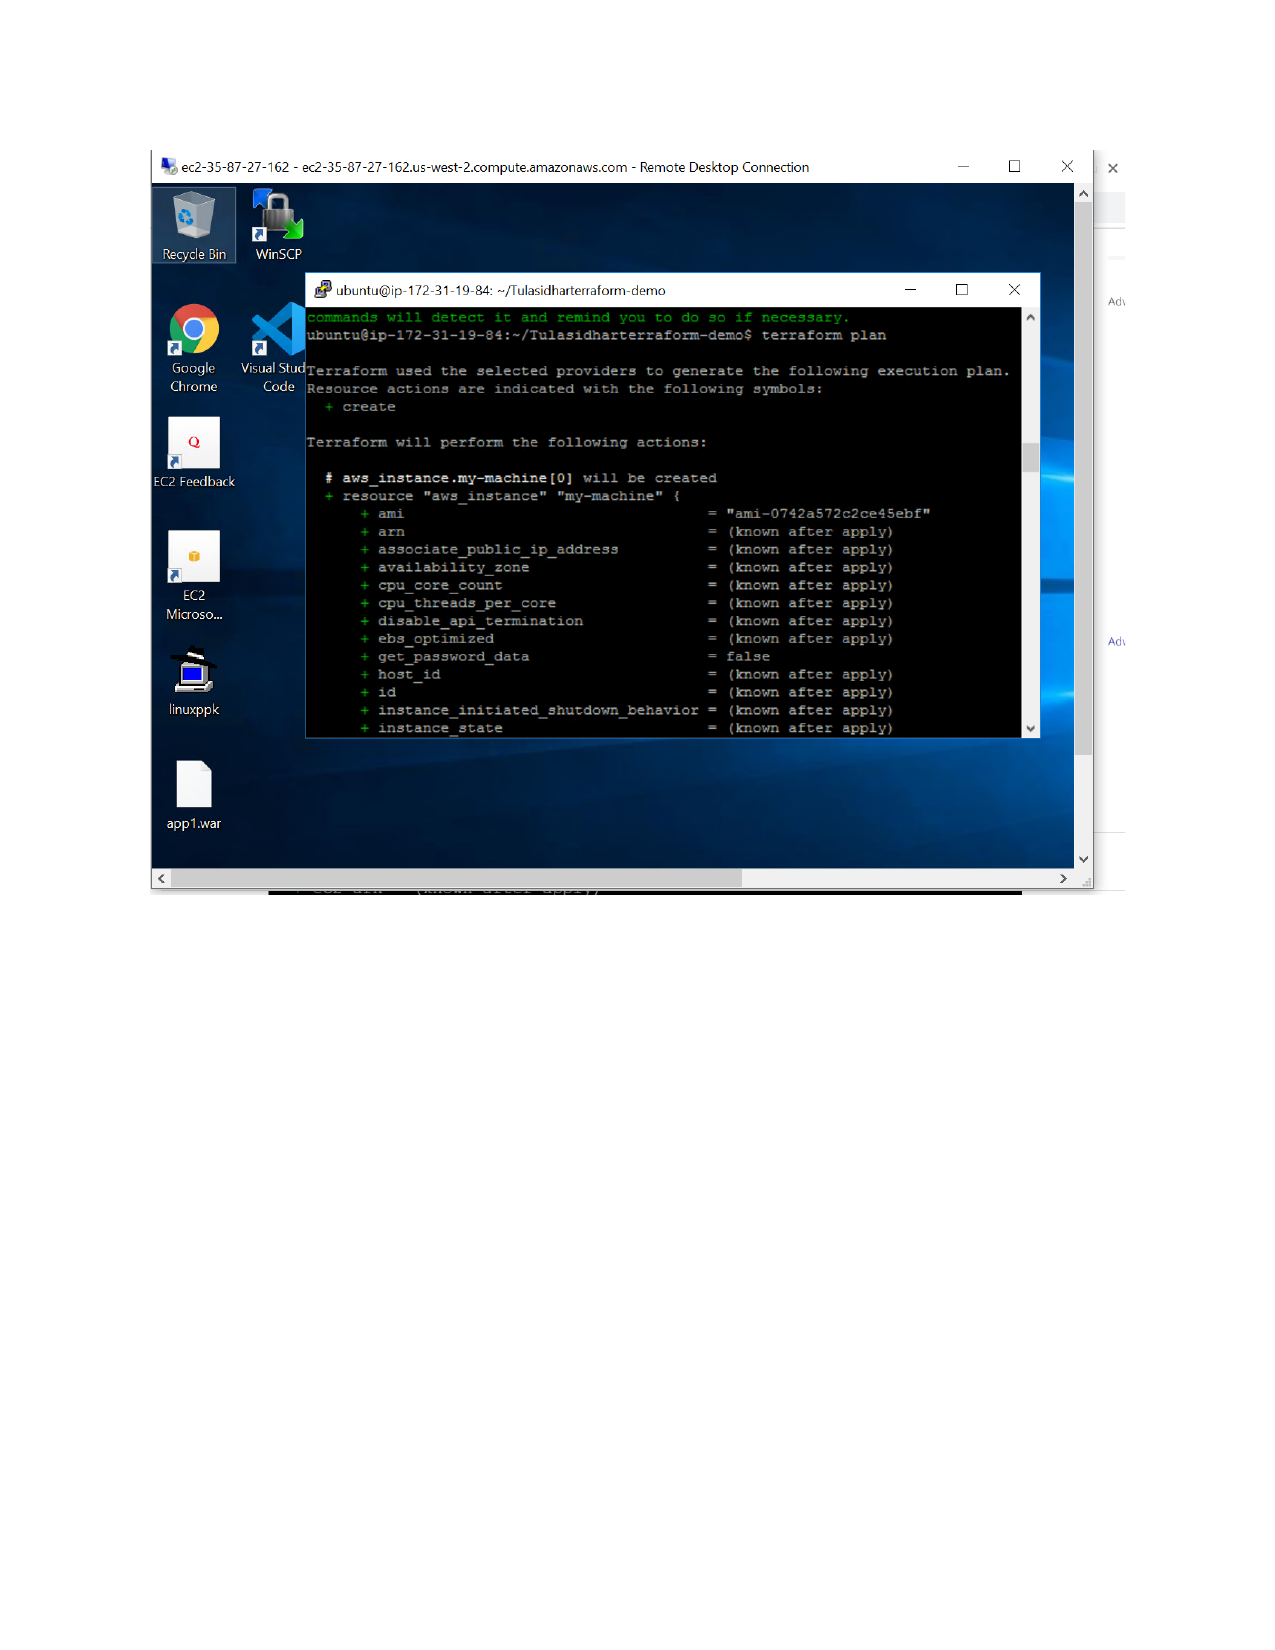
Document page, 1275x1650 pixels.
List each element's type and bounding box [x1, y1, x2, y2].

picture [150, 150, 1125, 895]
